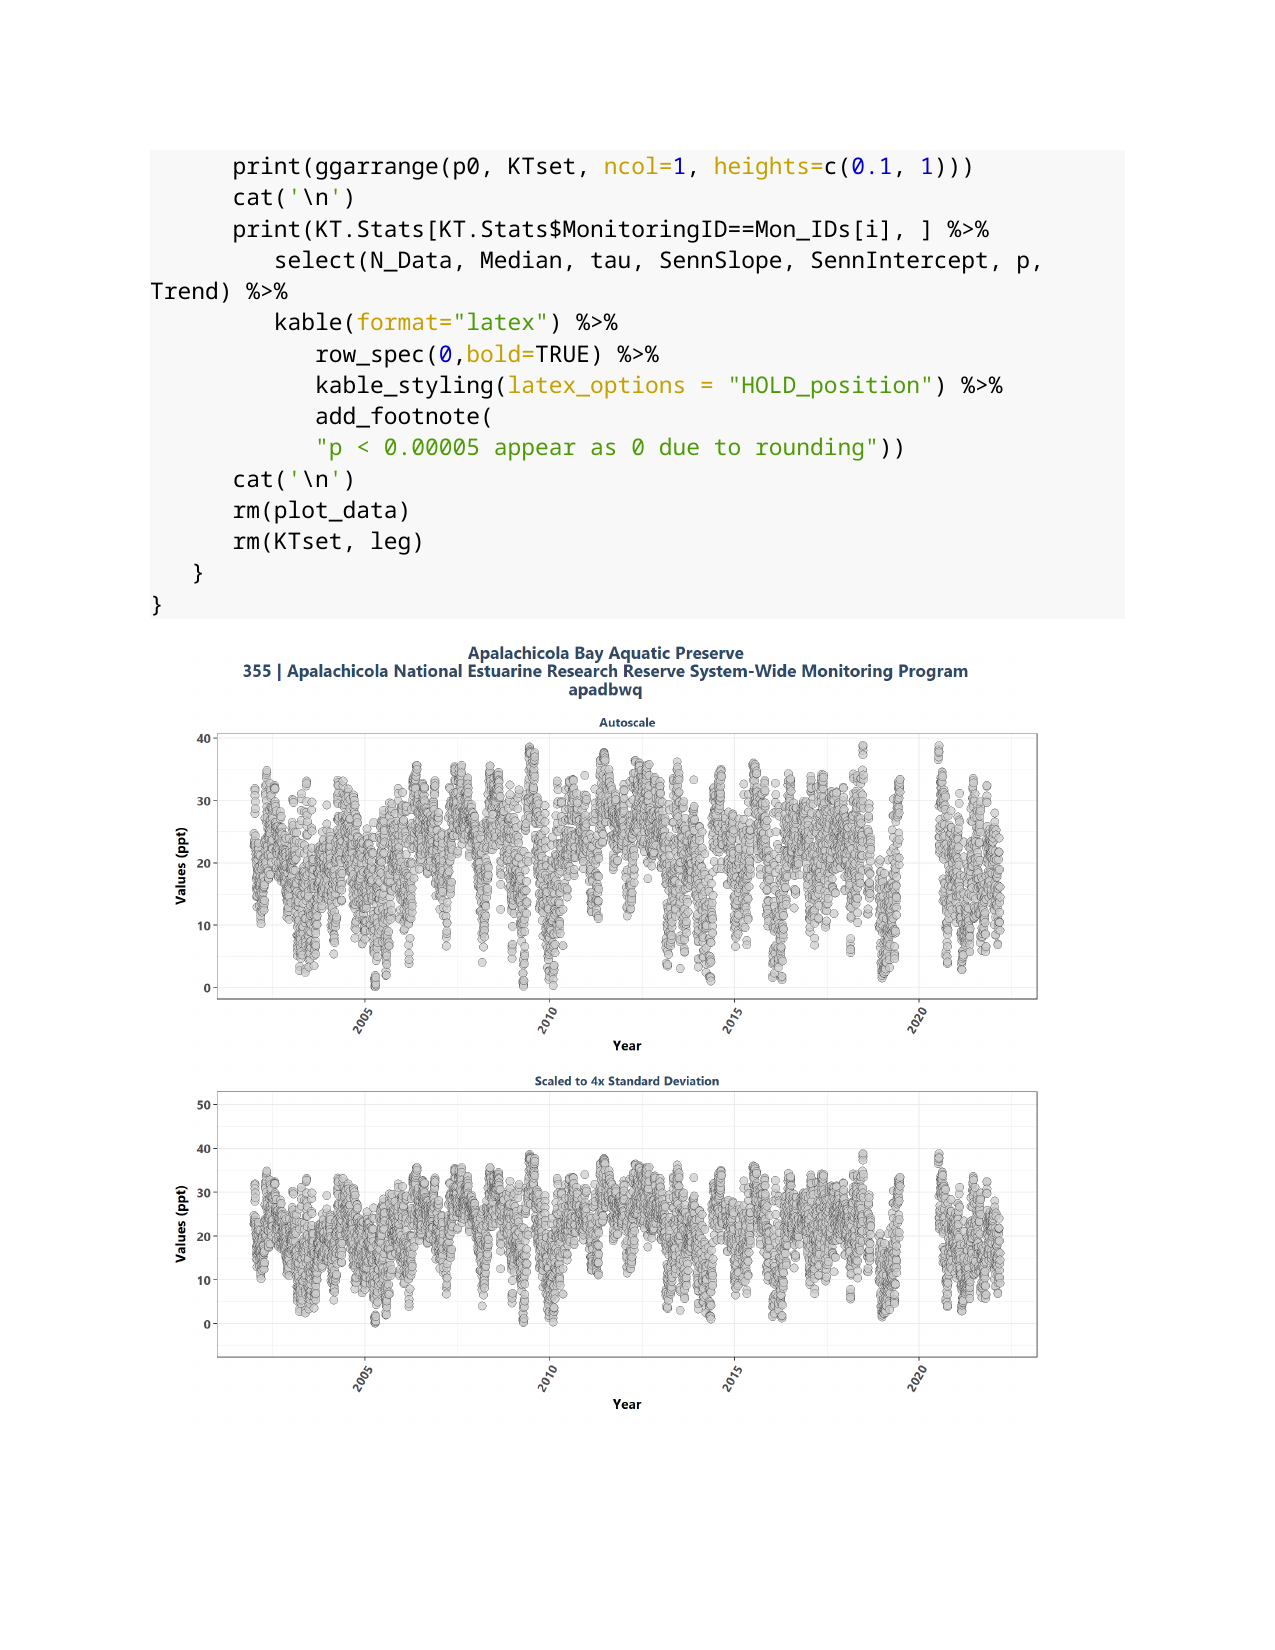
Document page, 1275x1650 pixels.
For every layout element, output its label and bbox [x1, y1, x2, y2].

picture [168, 639, 1044, 1427]
text [150, 150, 1125, 619]
